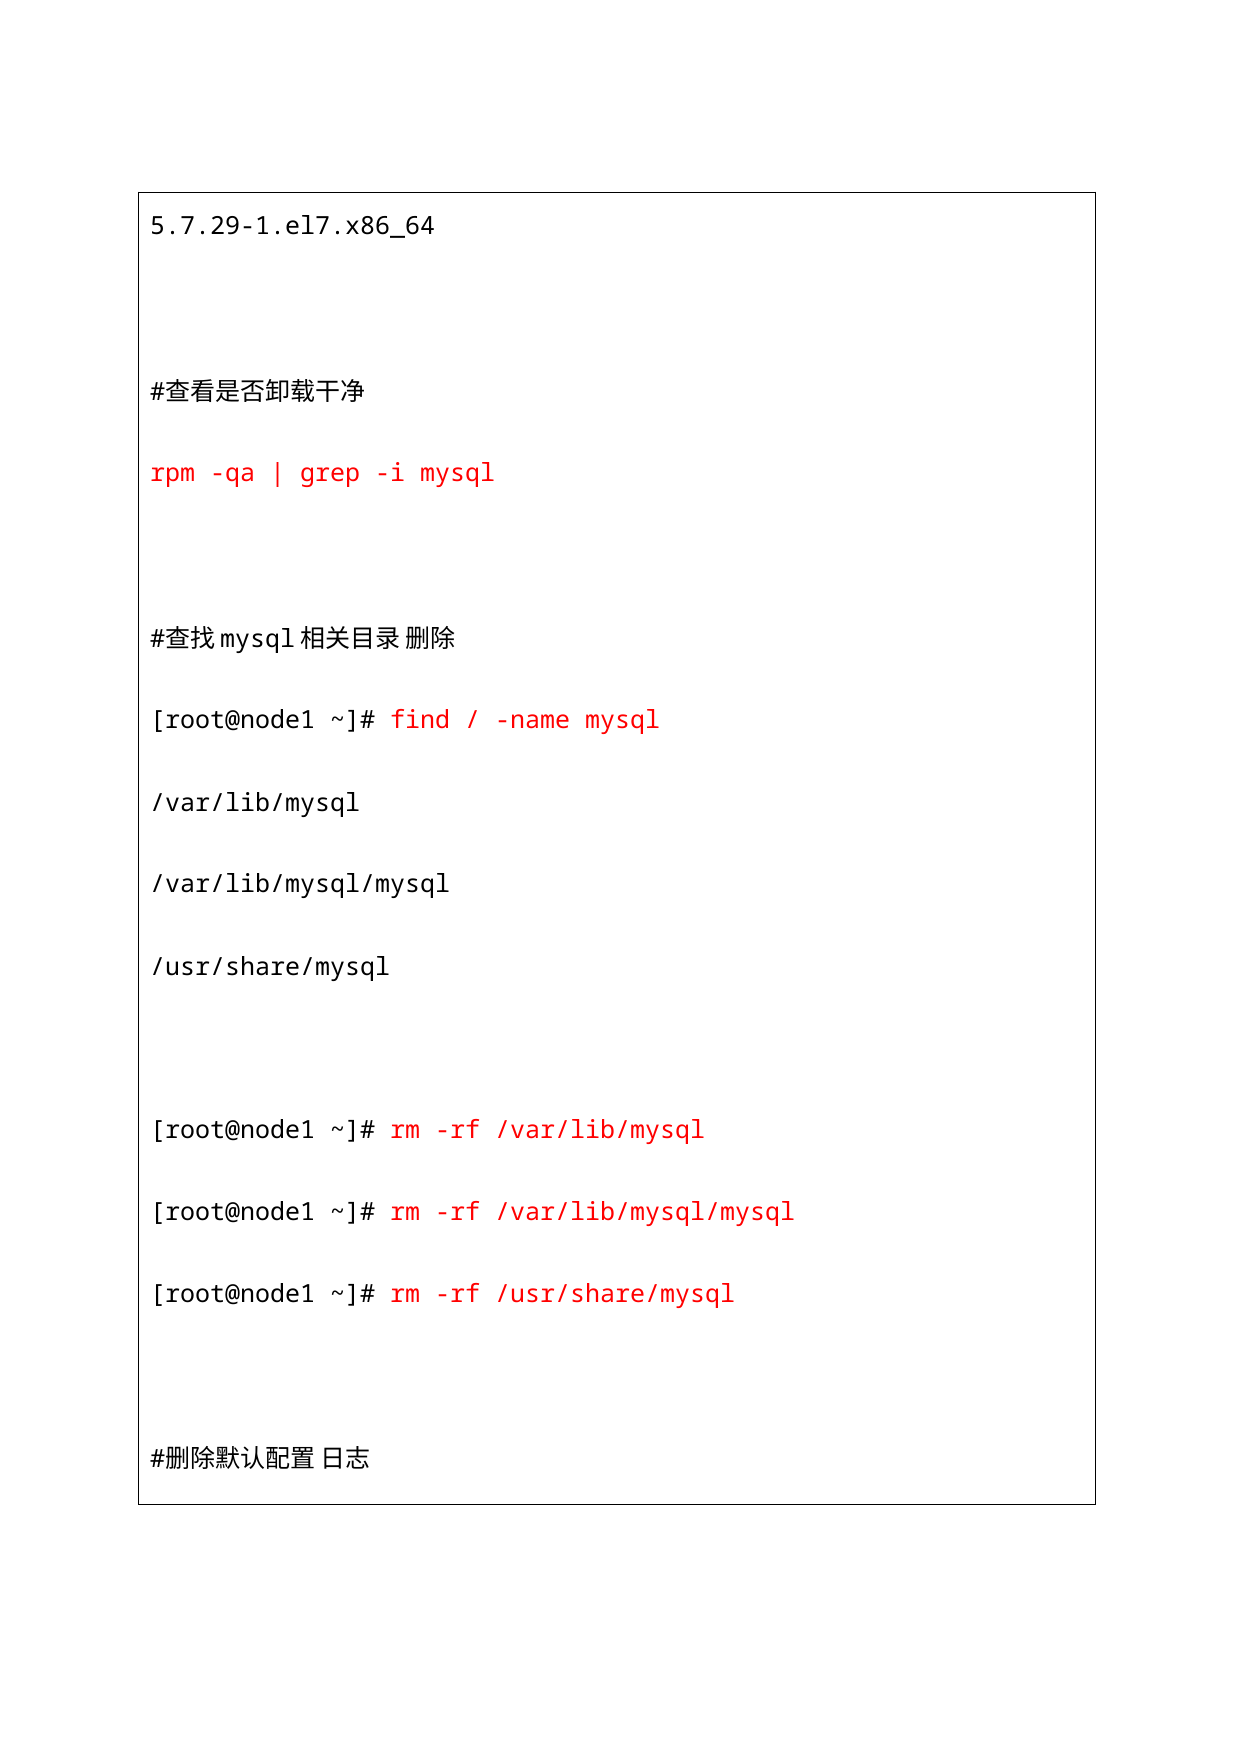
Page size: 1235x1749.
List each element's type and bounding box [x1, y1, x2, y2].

table_header [139, 193, 1095, 1504]
